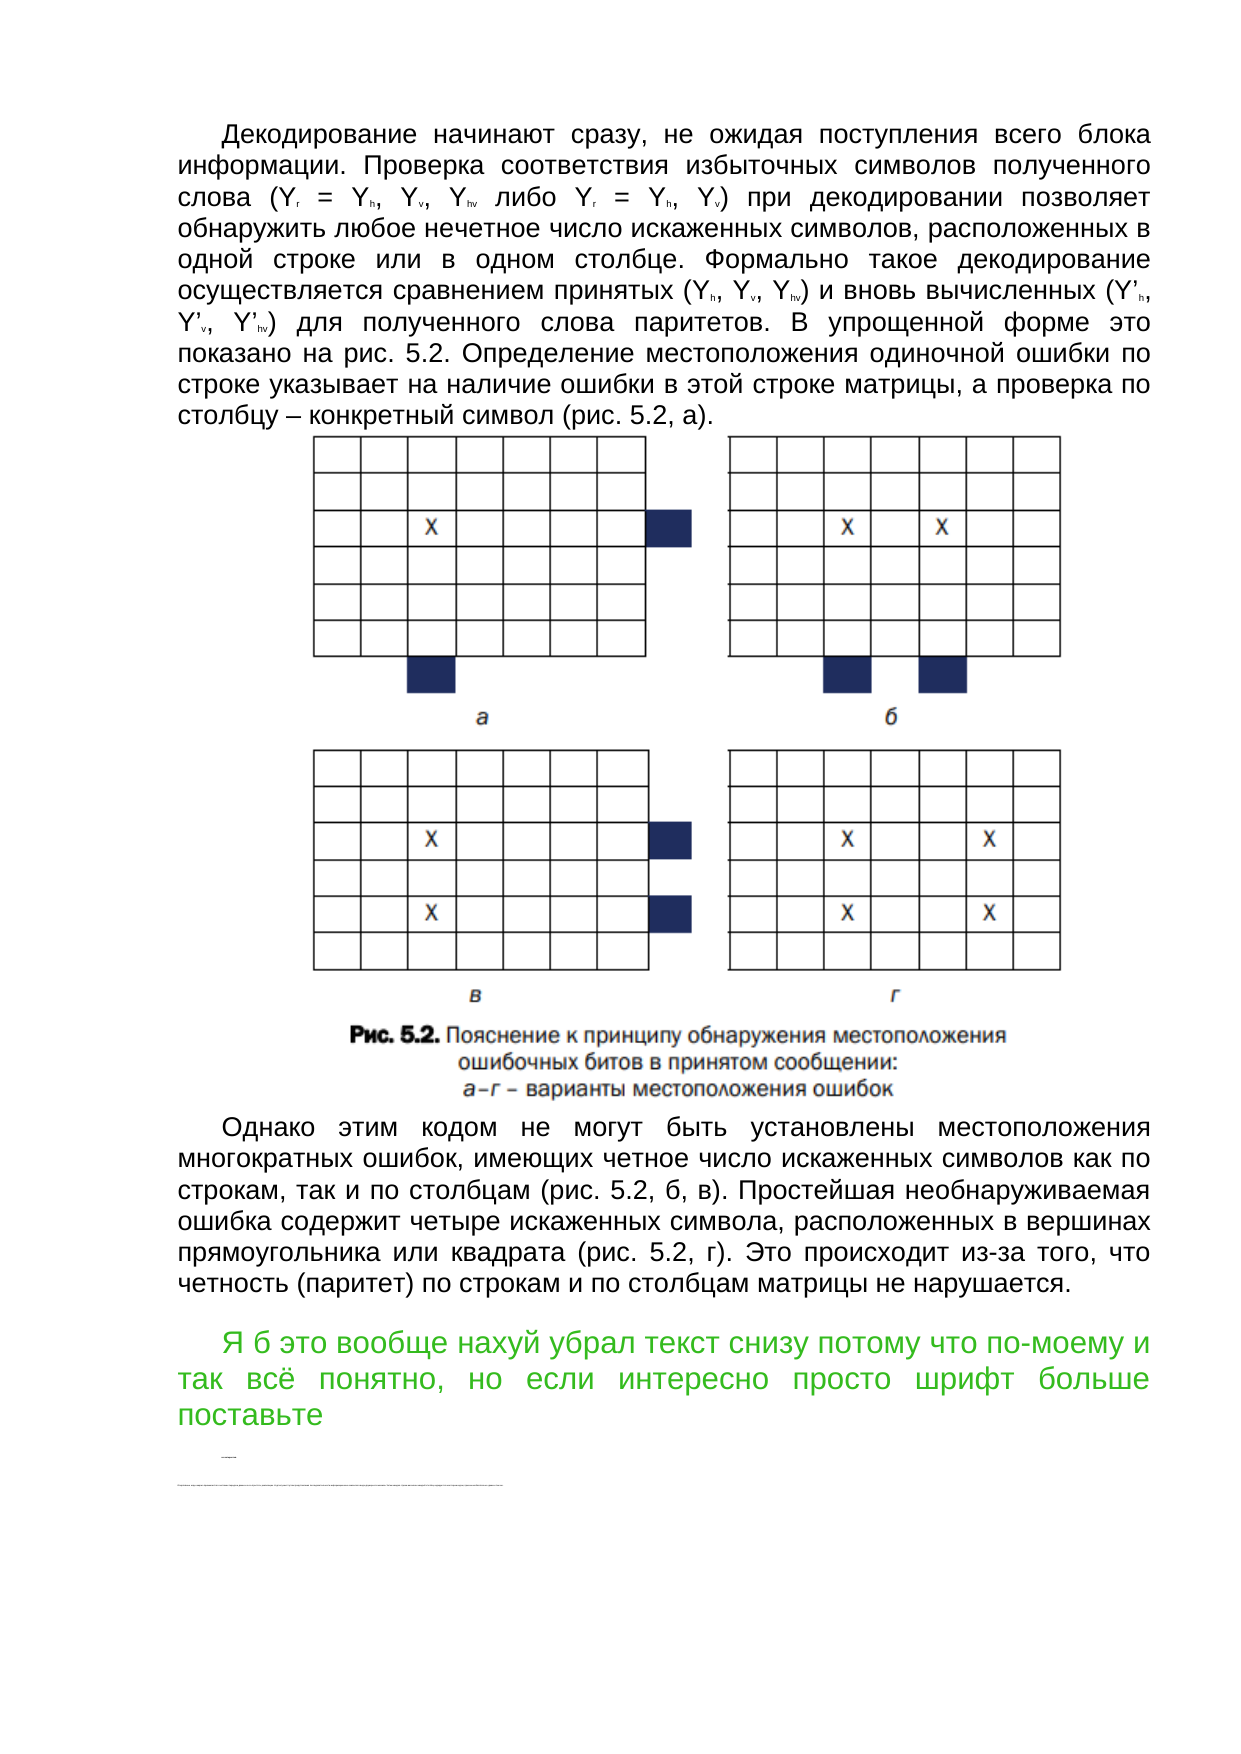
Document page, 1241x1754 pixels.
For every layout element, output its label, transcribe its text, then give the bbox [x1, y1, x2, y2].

text Однако этим кодом не могут быть установлены местоположения многократных ошибок, имеющих четное число искаженных символов как по строкам, так и по столбцам (рис. 5.2, б, в). Простейшая необнаруживаемая ошибка содержит четыре искаженных символа, расположенных в вершинах прямоугольника или квадрата (рис. 5.2, г). Это происходит из-за того, что четность (паритет) по строкам и по столбцам матрицы не нарушается. [177, 1111, 1152, 1299]
text Декодирование начинают сразу, не ожидая поступления всего блока информации. Проверка соответствия избыточных символов полученного слова (Yr = Yh, Yv, Yhv либо Yr = Yh, Yv) при декодировании позволяет обнаружить любое нечетное число искаженных символов, расположенных в одной строке или в одном столбце. Формально такое декодирование осуществляется сравнением принятых (Yh, Yv, Yhv) и вновь вычисленных (Y’h, Y’v, Y’hv) для полученного слова паритетов. В упрощенной форме это показано на рис. 5.2. Определение местоположения одиночной ошибки по строке указывает на наличие ошибки в этой строке матрицы, а проверка по столбцу – конкретный символ (рис. 5.2, а). [177, 118, 1152, 431]
picture [305, 430, 1069, 1112]
text Я б это вообще нахуй убрал текст снизу потому что по-моему и так всё понятно, но если интересно просто шрифт больше поставьте [177, 1324, 1152, 1432]
